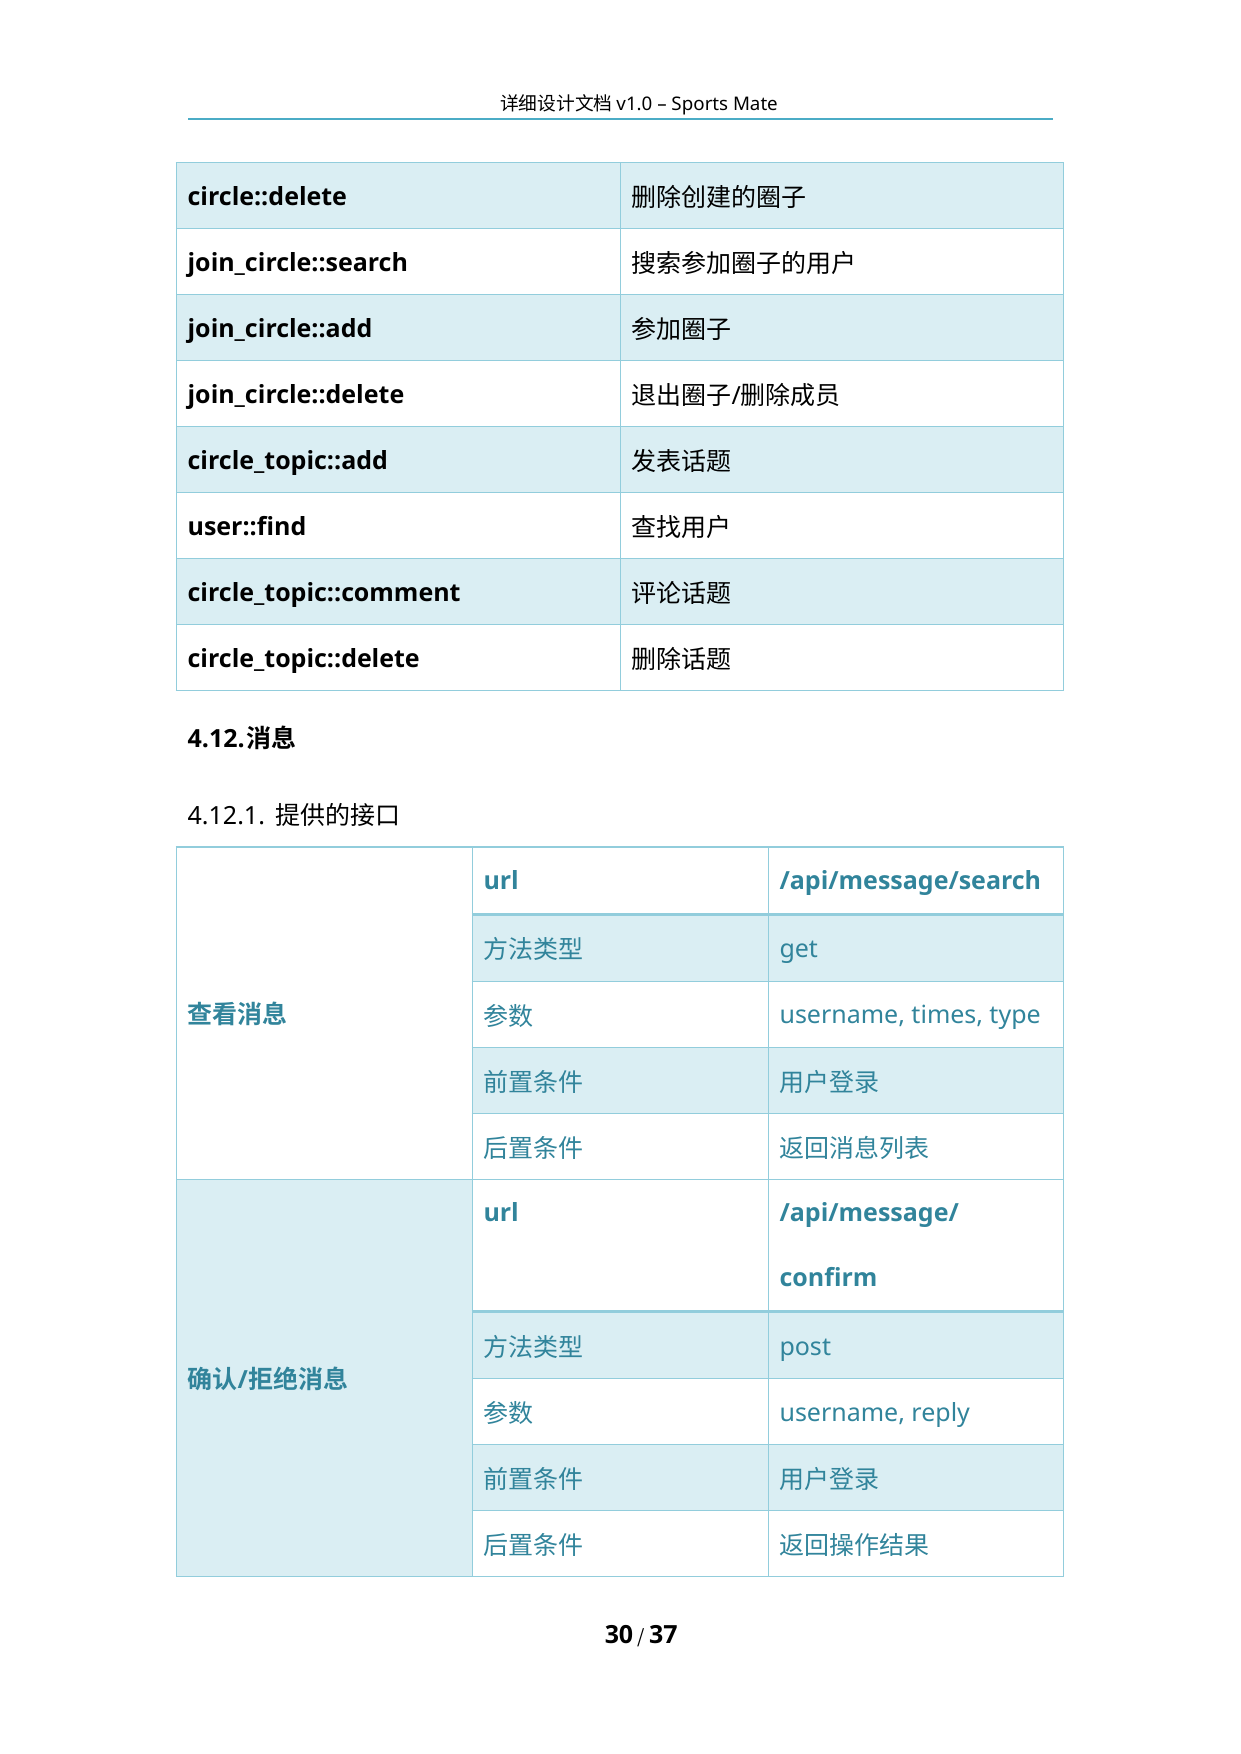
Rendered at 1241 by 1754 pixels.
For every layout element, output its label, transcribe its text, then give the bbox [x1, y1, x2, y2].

table_cell post [769, 1313, 1063, 1378]
table_cell circle_topic::delete [177, 625, 620, 690]
table_cell join_circle::delete [177, 361, 620, 426]
table_cell 查找用户 [621, 493, 1063, 558]
text 提供的接口 [187, 781, 1053, 846]
table_cell circle_topic::add [177, 427, 620, 492]
table_cell 前置条件 [473, 1445, 768, 1510]
table_cell 用户登录 [769, 1445, 1063, 1510]
table_header /api/message/search [769, 848, 1063, 912]
table_header 查看消息 [177, 848, 472, 1179]
table_cell 返回操作结果 [769, 1511, 1063, 1576]
table_header url [473, 848, 768, 912]
table_cell 参加圈子 [621, 295, 1063, 360]
table_cell join_circle::add [177, 295, 620, 360]
text 消息 [187, 704, 1053, 769]
table_cell /api/message/confirm [769, 1180, 1063, 1310]
table_cell username, reply [769, 1379, 1063, 1444]
table_cell username, times, type [769, 982, 1063, 1047]
table_cell 用户登录 [769, 1048, 1063, 1113]
table_cell user::find [177, 493, 620, 558]
table_cell get [769, 916, 1063, 981]
table_cell 方法类型 [473, 916, 768, 981]
table_cell 后置条件 [473, 1114, 768, 1179]
table_cell 发表话题 [621, 427, 1063, 492]
table_cell 后置条件 [473, 1511, 768, 1576]
table_cell url [473, 1180, 768, 1310]
table_cell 退出圈子/删除成员 [621, 361, 1063, 426]
table_cell 搜索参加圈子的用户 [621, 229, 1063, 294]
table_cell 返回消息列表 [769, 1114, 1063, 1179]
table_cell join_circle::search [177, 229, 620, 294]
table_cell circle::delete [177, 163, 620, 228]
table_cell 参数 [473, 982, 768, 1047]
table_cell 删除话题 [621, 625, 1063, 690]
table_cell 删除创建的圈子 [621, 163, 1063, 228]
table_cell 前置条件 [473, 1048, 768, 1113]
table_cell 评论话题 [621, 559, 1063, 624]
table_cell circle_topic::comment [177, 559, 620, 624]
table_cell 参数 [473, 1379, 768, 1444]
table_cell 方法类型 [473, 1313, 768, 1378]
table_cell 确认/拒绝消息 [177, 1180, 472, 1576]
